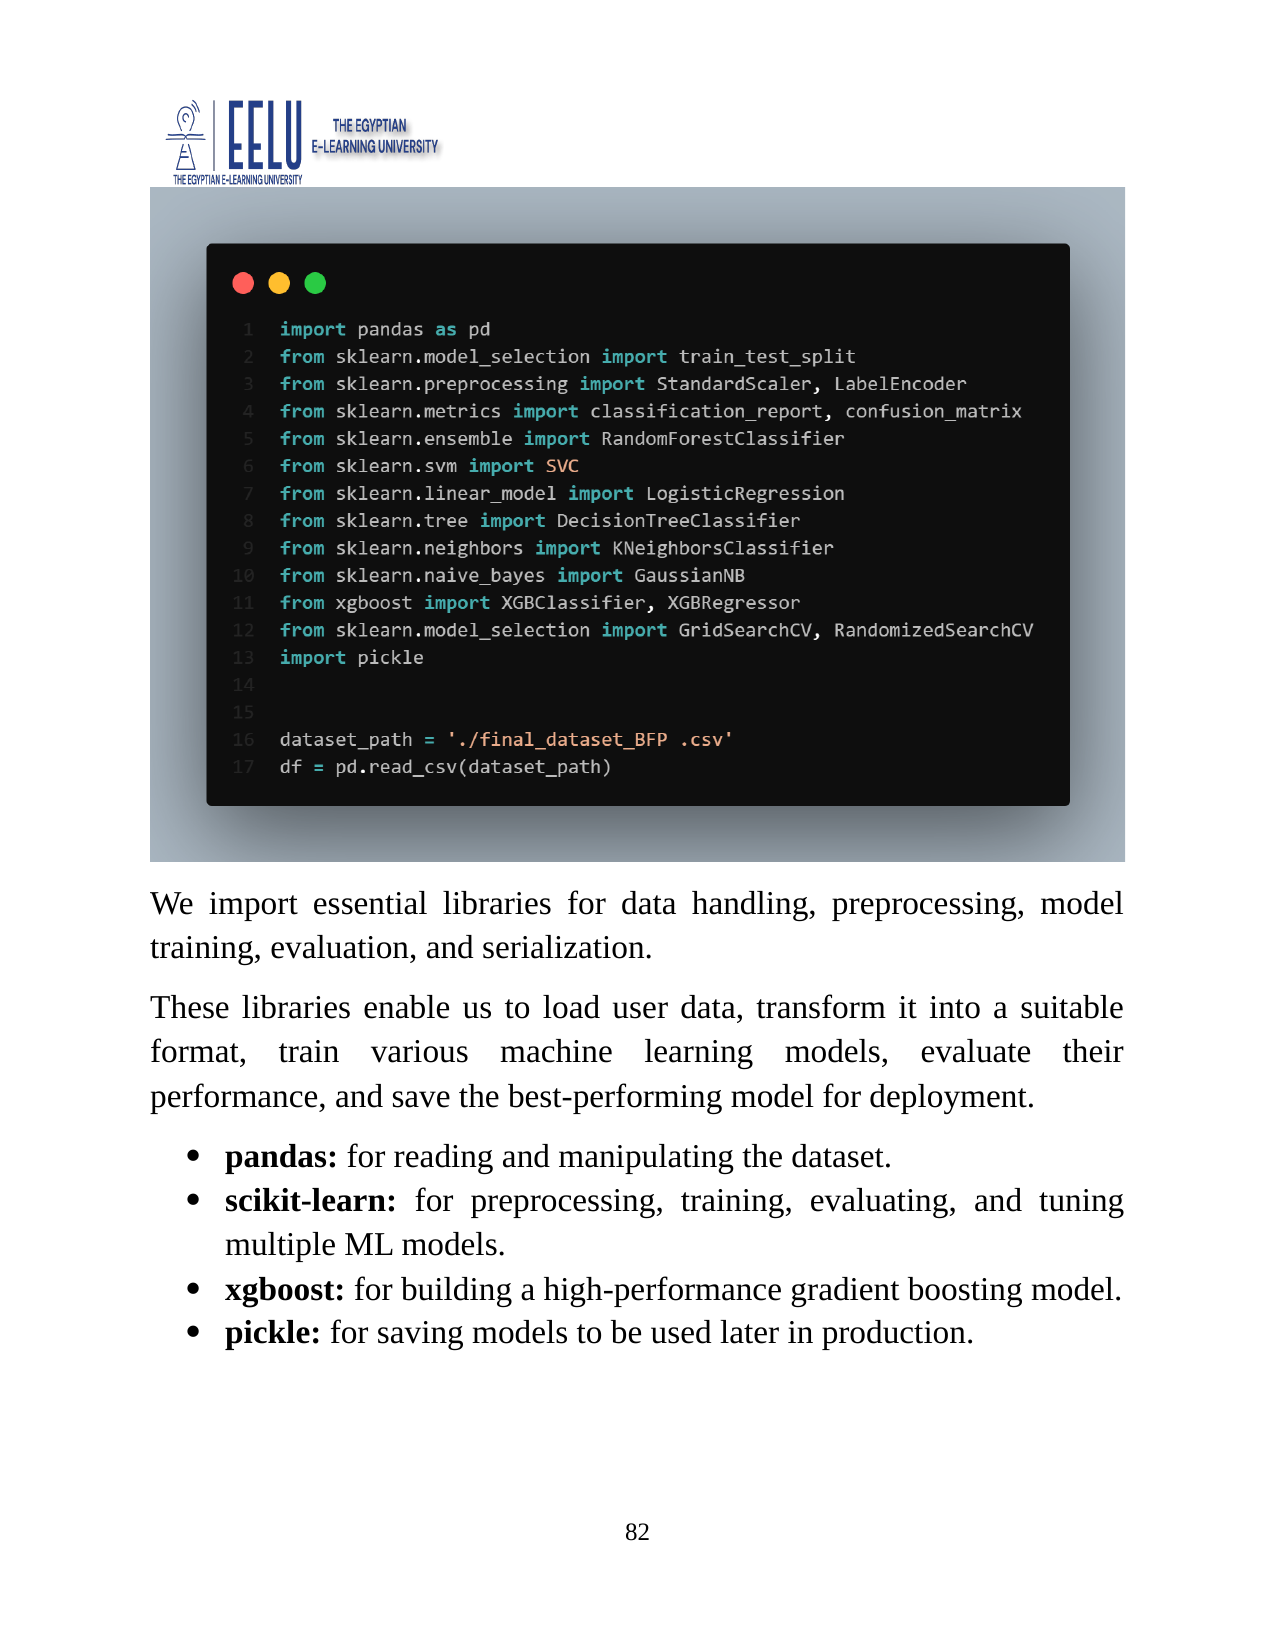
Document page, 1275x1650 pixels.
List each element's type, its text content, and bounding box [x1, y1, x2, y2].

text These libraries enable us to load user data, transform it into a suitable format, train various machine learning models, evaluate their performance, and save the best-performing model for deployment. [150, 988, 1125, 1114]
list pandas: for reading and manipulating the dataset. [187, 1137, 1125, 1175]
list pickle: for saving models to be used later in production. [187, 1313, 1125, 1351]
list xgboost: for building a high-performance gradient boosting model. [187, 1269, 1125, 1307]
text We import essential libraries for data handling, preprocessing, model training, evaluation, and serialization. [150, 883, 1125, 965]
list scikit-learn: for preprocessing, training, evaluating, and tuning multiple ML models. [187, 1181, 1125, 1263]
picture [150, 75, 1125, 862]
